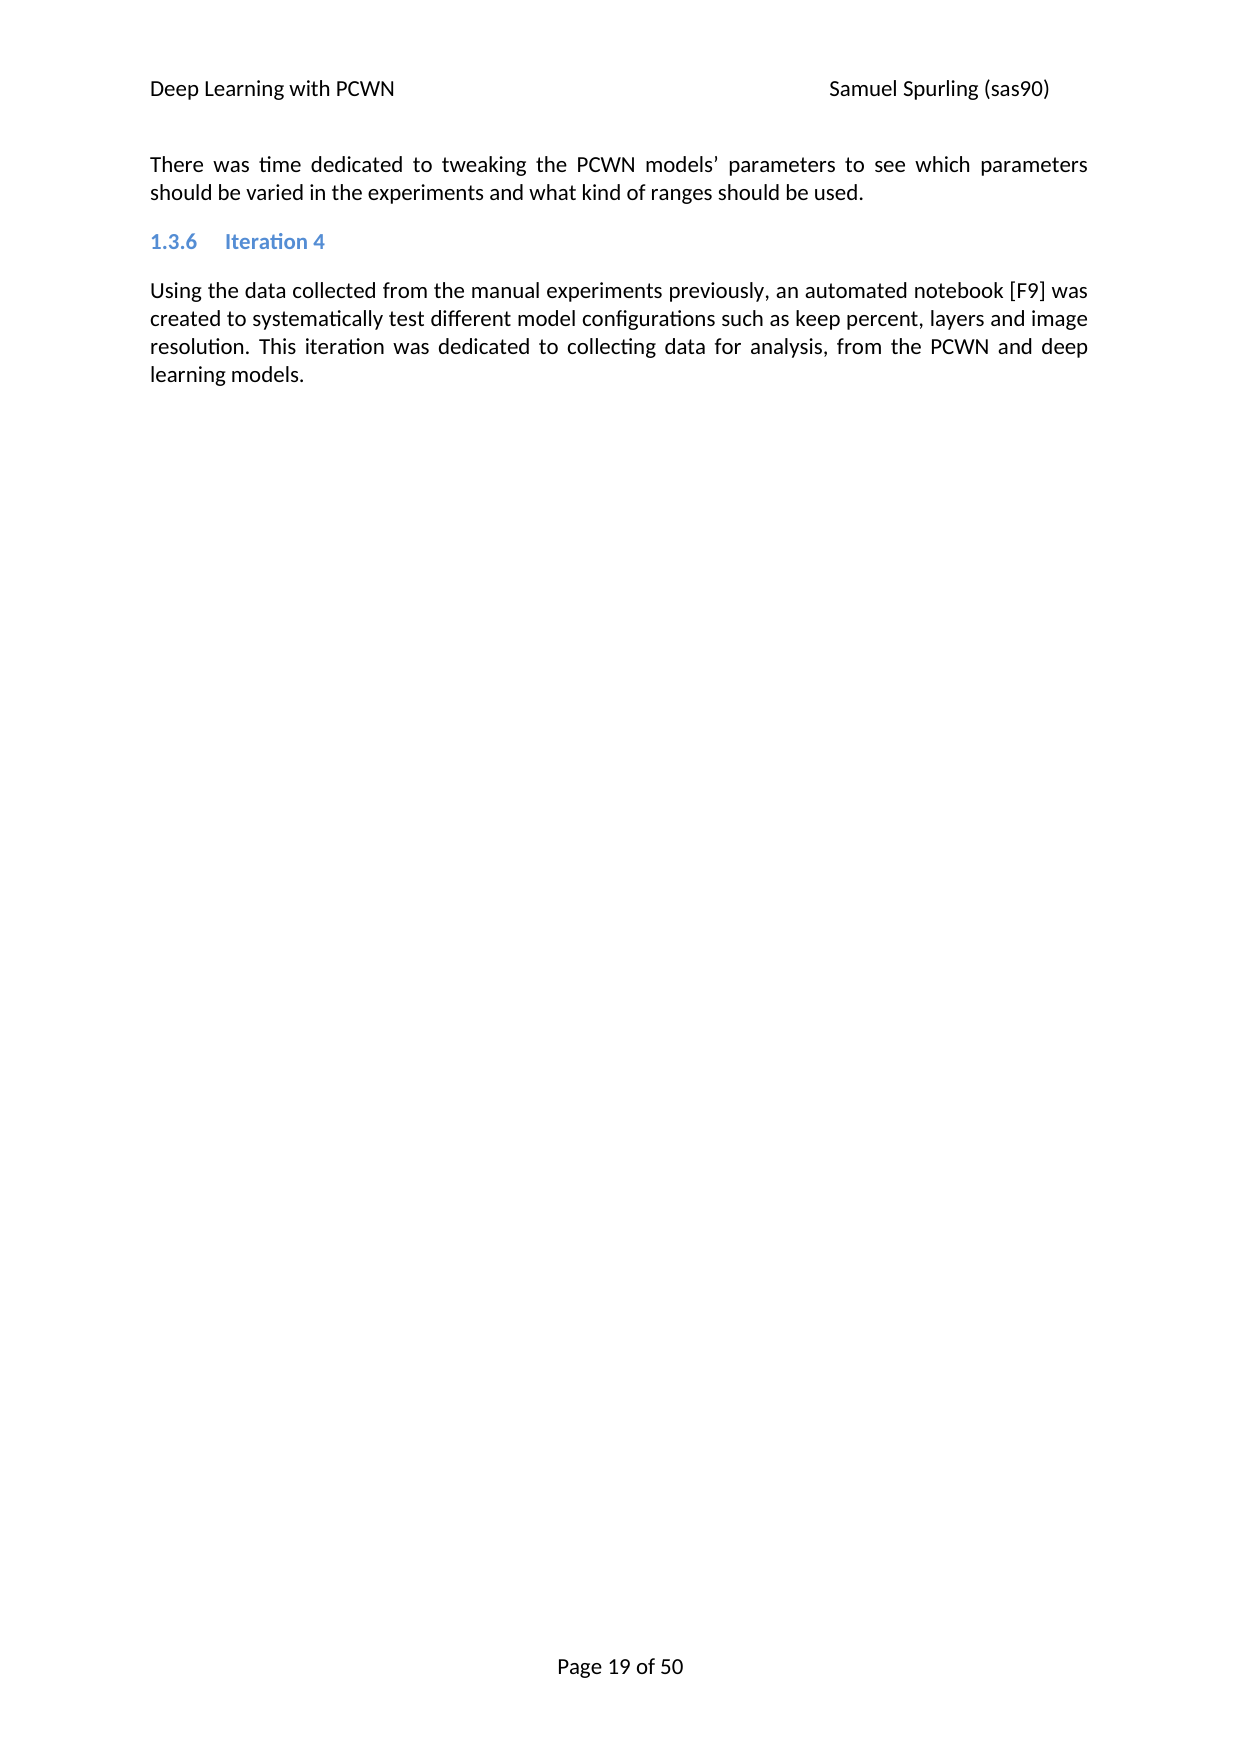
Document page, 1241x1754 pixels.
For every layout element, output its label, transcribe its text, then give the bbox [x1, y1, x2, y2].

text There was time dedicated to tweaking the PCWN models’ parameters to see which parameters should be varied in the experiments and what kind of ranges should be used. [150, 150, 1090, 206]
text Using the data collected from the manual experiments previously, an automated notebook [F9] was created to systematically test different model configurations such as keep percent, layers and image resolution. This iteration was dedicated to collecting data for analysis, from the PCWN and deep learning models. [150, 276, 1090, 388]
subtitle Iteration 4 [150, 227, 1090, 255]
